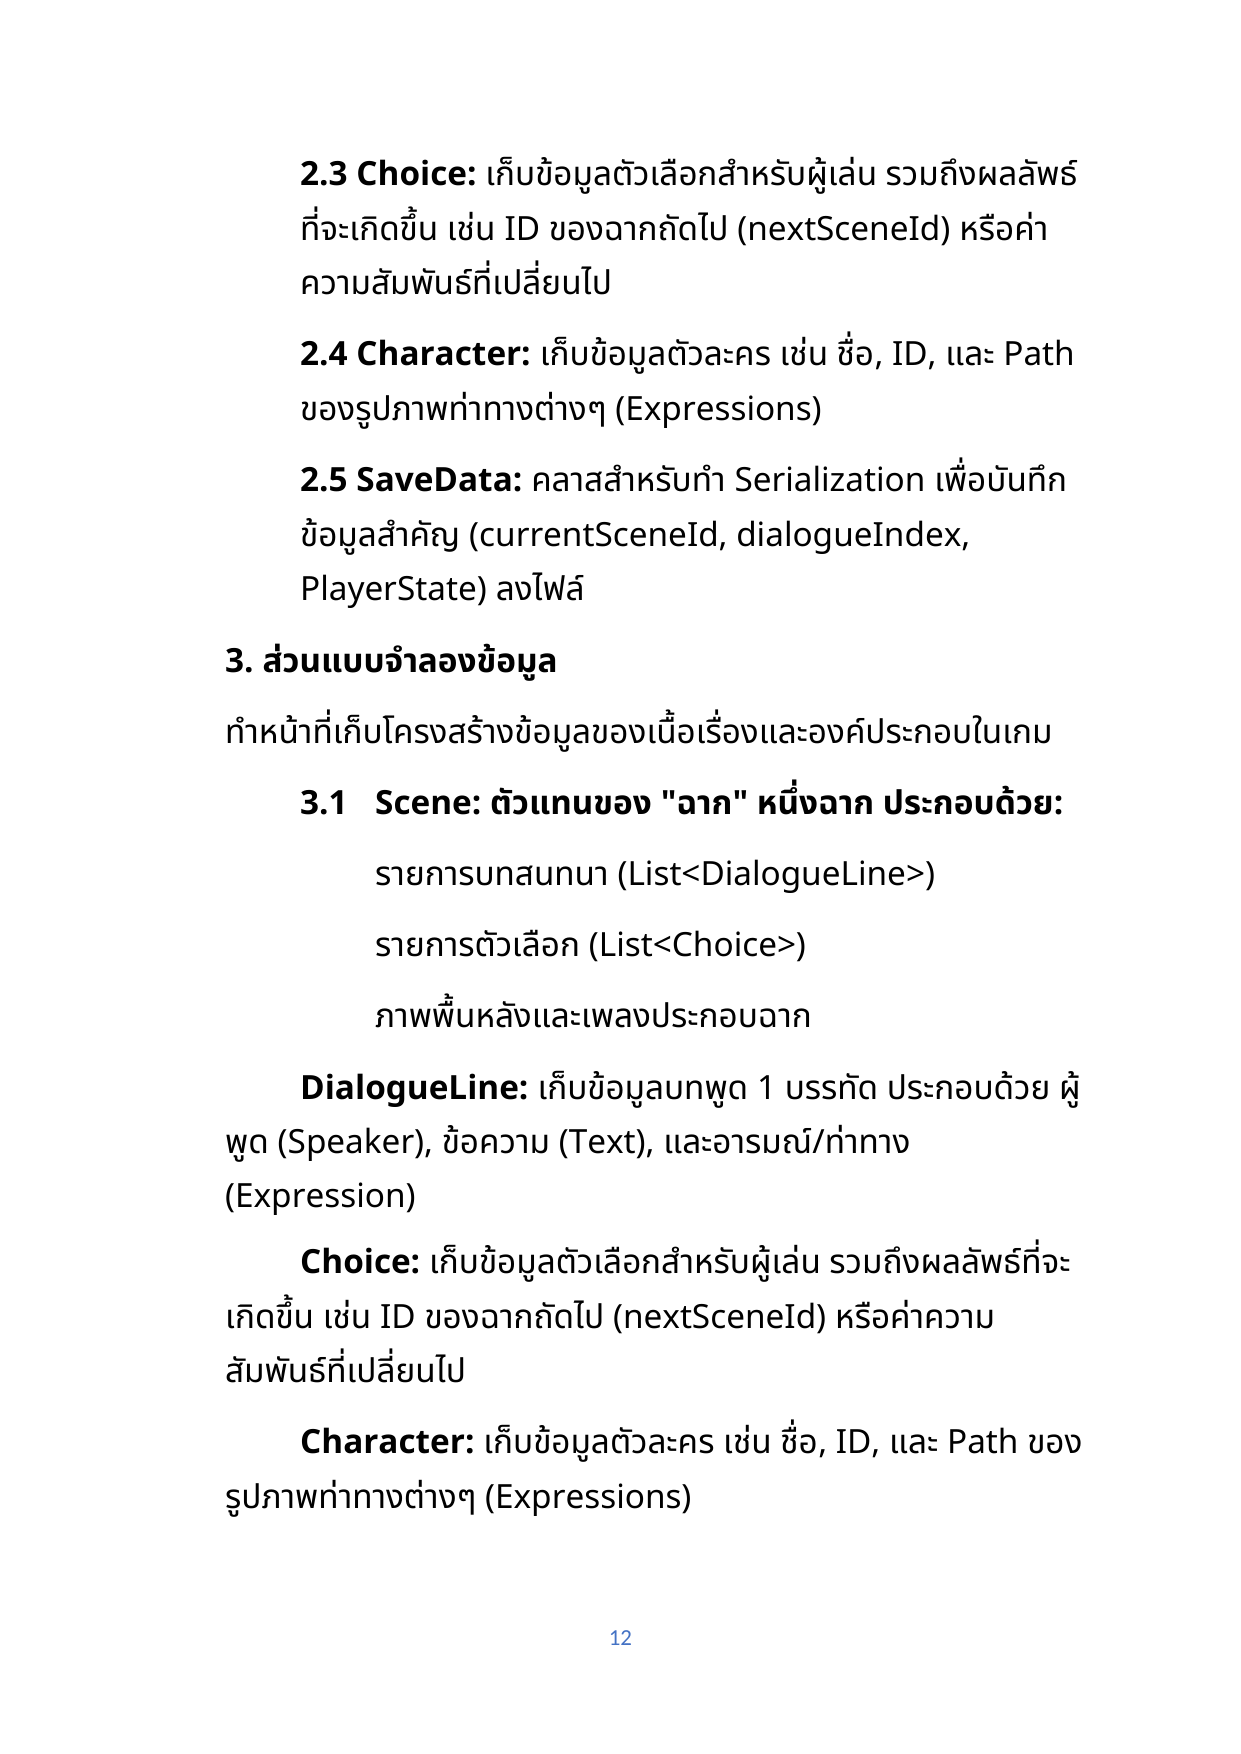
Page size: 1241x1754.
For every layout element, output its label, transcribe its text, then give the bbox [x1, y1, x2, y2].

text 2.4 Character: เก็บข้อมูลตัวละคร เช่น ชื่อ, ID, และ Path ของรูปภาพท่าทางต่างๆ (Expressions) [300, 330, 1090, 435]
text Choice: เก็บข้อมูลตัวเลือกสำหรับผู้เล่น รวมถึงผลลัพธ์ที่จะเกิดขึ้น เช่น ID ของฉากถัดไป (nextSceneId) หรือค่าความสัมพันธ์ที่เปลี่ยนไป [225, 1238, 1090, 1397]
text 3. ส่วนแบบจำลองข้อมูล [150, 636, 1090, 687]
text ทำหน้าที่เก็บโครงสร้างข้อมูลของเนื้อเรื่องและองค์ประกอบในเกม [150, 708, 1090, 758]
text 2.5 SaveData: คลาสสำหรับทำ Serialization เพื่อบันทึกข้อมูลสำคัญ (currentSceneId, dialogueIndex, PlayerState) ลงไฟล์ [300, 456, 1090, 616]
list Scene: ตัวแทนของ "ฉาก" หนึ่งฉาก ประกอบด้วย: [300, 779, 1090, 829]
text Character: เก็บข้อมูลตัวละคร เช่น ชื่อ, ID, และ Path ของรูปภาพท่าทางต่างๆ (Expressions) [225, 1418, 1090, 1523]
text DialogueLine: เก็บข้อมูลบทพูด 1 บรรทัด ประกอบด้วย ผู้พูด (Speaker), ข้อความ (Text), และอารมณ์/ท่าทาง (Expression) [225, 1063, 1090, 1218]
text 2.3 Choice: เก็บข้อมูลตัวเลือกสำหรับผู้เล่น รวมถึงผลลัพธ์ที่จะเกิดขึ้น เช่น ID ของฉากถัดไป (nextSceneId) หรือค่าความสัมพันธ์ที่เปลี่ยนไป [300, 150, 1090, 309]
text ภาพพื้นหลังและเพลงประกอบฉาก [300, 992, 1090, 1043]
text รายการบทสนทนา (List<DialogueLine>) [300, 850, 1090, 901]
text รายการตัวเลือก (List<Choice>) [337, 921, 1090, 972]
